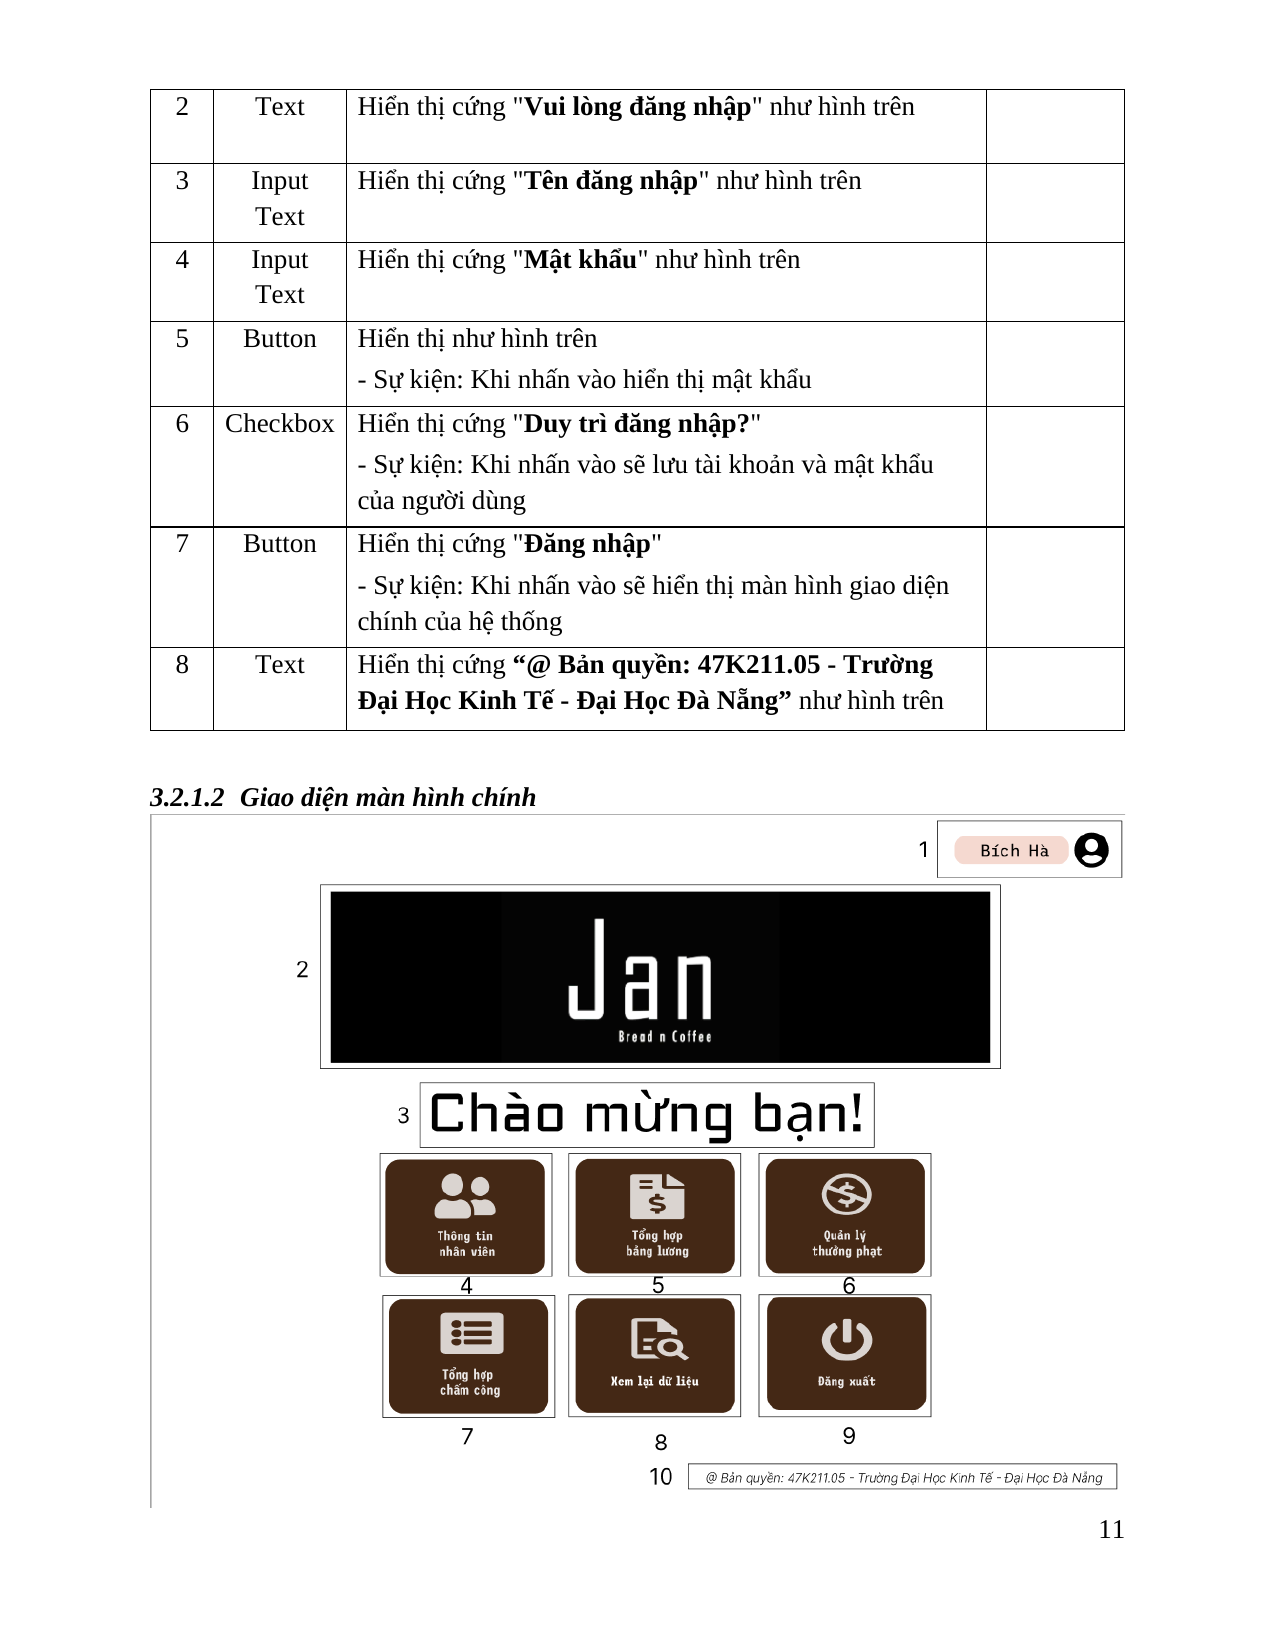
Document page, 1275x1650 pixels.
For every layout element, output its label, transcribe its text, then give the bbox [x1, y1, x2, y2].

table_cell Button [214, 322, 346, 406]
table_cell 6 [151, 407, 213, 526]
table_cell Button [214, 528, 346, 647]
table_cell Hiển thị cứng "Tên đăng nhập" như hình trên [347, 164, 986, 242]
table_cell Hiển thị cứng "Vui lòng đăng nhập" như hình trên [347, 90, 986, 163]
table_cell 5 [151, 322, 213, 406]
table_cell 8 [151, 648, 213, 730]
table_cell [987, 243, 1124, 321]
table_cell [987, 164, 1124, 242]
table_cell Hiển thị như hình trên - Sự kiện: Khi nhấn vào hiển thị mật khẩu [347, 322, 986, 406]
table_cell [987, 90, 1124, 163]
table_cell 4 [151, 243, 213, 321]
table_cell [987, 528, 1124, 647]
subtitle Giao diện màn hình chính [150, 781, 1125, 812]
table_cell Hiển thị cứng "Đăng nhập" - Sự kiện: Khi nhấn vào sẽ hiển thị màn hình giao diện chính của hệ thống [347, 528, 986, 647]
table_cell Text [214, 648, 346, 730]
table_cell Hiển thị cứng "Mật khẩu" như hình trên [347, 243, 986, 321]
picture [150, 814, 1125, 1508]
table_cell 3 [151, 164, 213, 242]
table_cell Hiển thị cứng "Duy trì đăng nhập?" - Sự kiện: Khi nhấn vào sẽ lưu tài khoản và mật khẩu của người dùng [347, 407, 986, 526]
table_cell Text [214, 90, 346, 163]
table_cell Checkbox [214, 407, 346, 526]
table_cell Hiển thị cứng “@ Bản quyền: 47K211.05 - Trường Đại Học Kinh Tế - Đại Học Đà Nẵng” như hình trên [347, 648, 986, 730]
table_cell Input Text [214, 164, 346, 242]
table_cell 7 [151, 528, 213, 647]
table_cell [987, 322, 1124, 406]
table_cell Input Text [214, 243, 346, 321]
table_cell [987, 648, 1124, 730]
table_cell [987, 407, 1124, 526]
table_cell 2 [151, 90, 213, 163]
